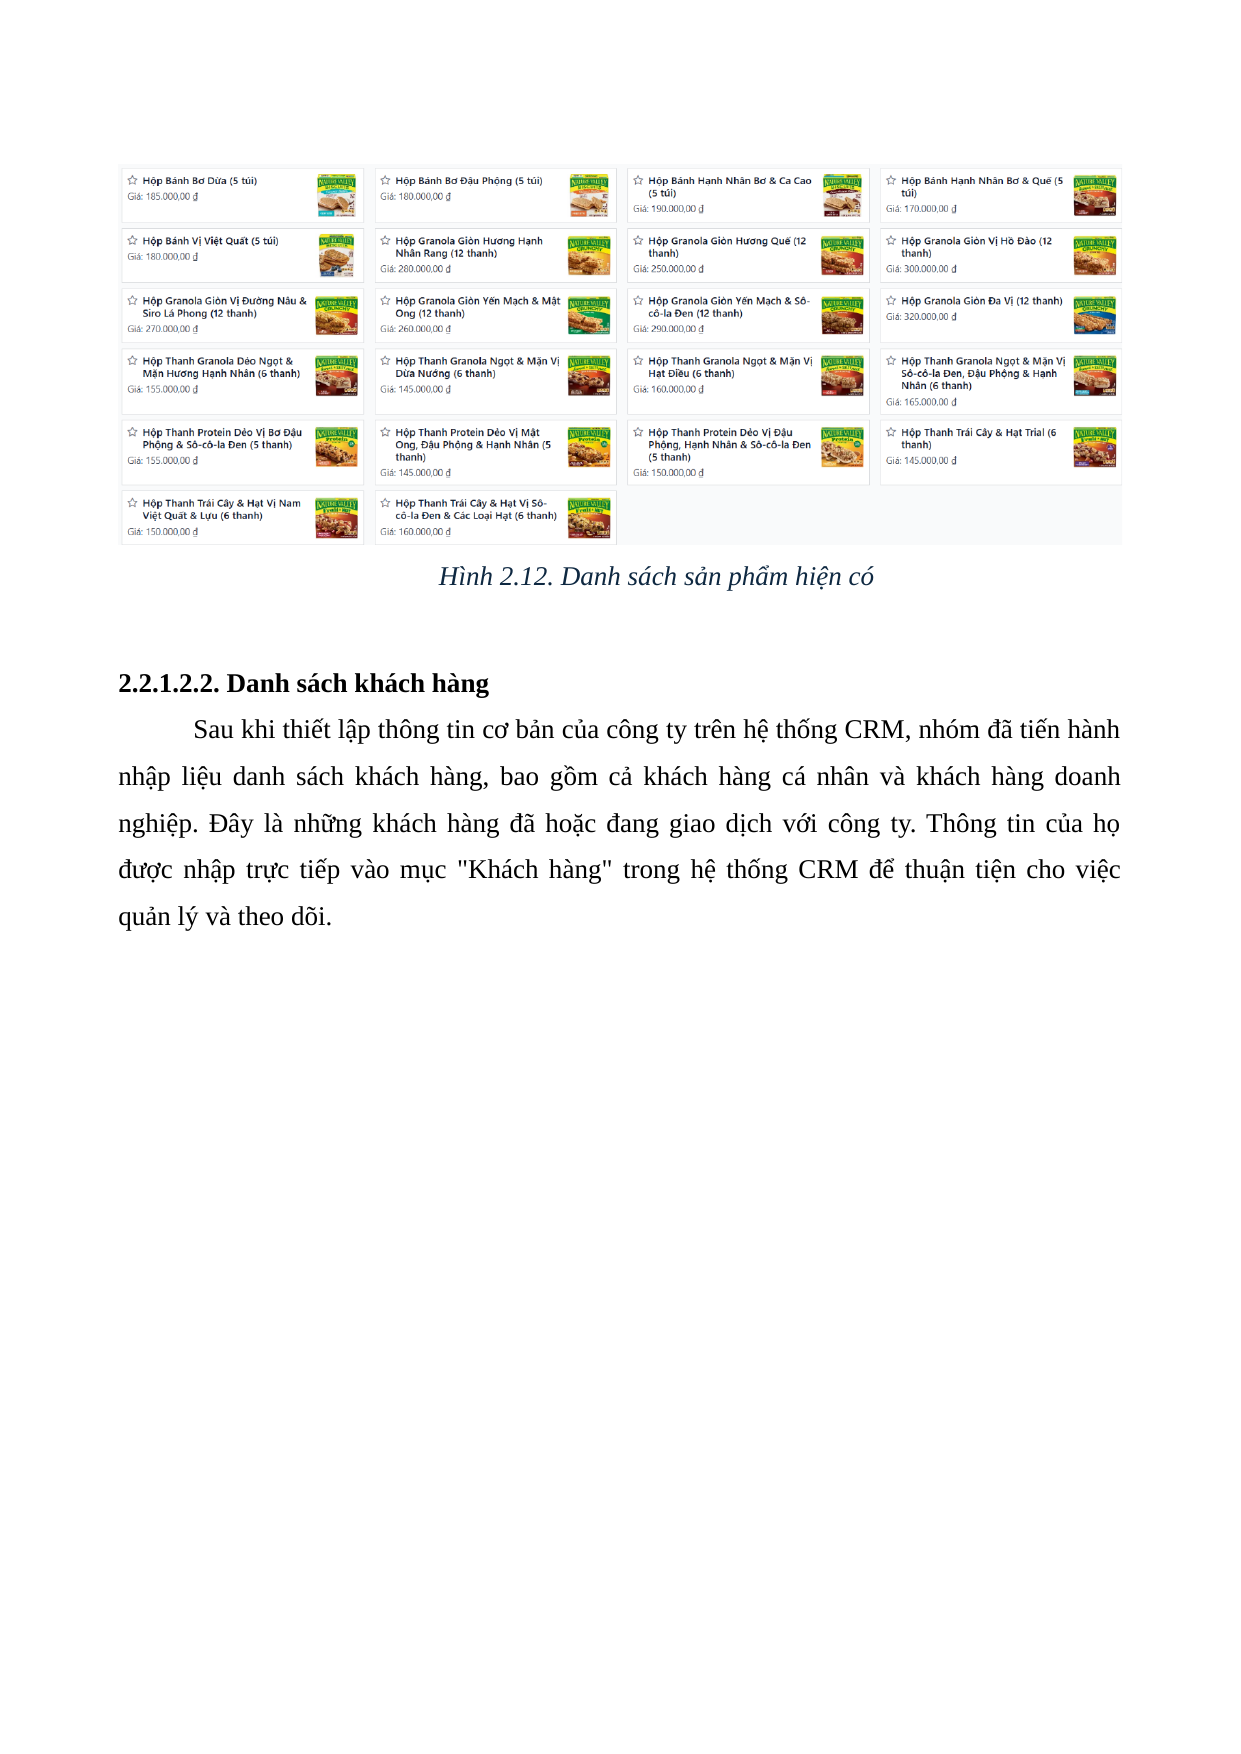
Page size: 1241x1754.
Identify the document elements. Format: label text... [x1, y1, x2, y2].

text Sau khi thiết lập thông tin cơ bản của công ty trên hệ thống CRM, nhóm đã tiến hành nhập liệu danh sách khách hàng, bao gồm cả khách hàng cá nhân và khách hàng doanh nghiệp. Đây là những khách hàng đã hoặc đang giao dịch với công ty. Thông tin của họ được nhập trực tiếp vào mục "Khách hàng" trong hệ thống CRM để thuận tiện cho việc quản lý và theo dõi. [118, 713, 1122, 931]
subtitle Danh sách khách hàng [118, 667, 1122, 698]
picture [118, 164, 1123, 545]
